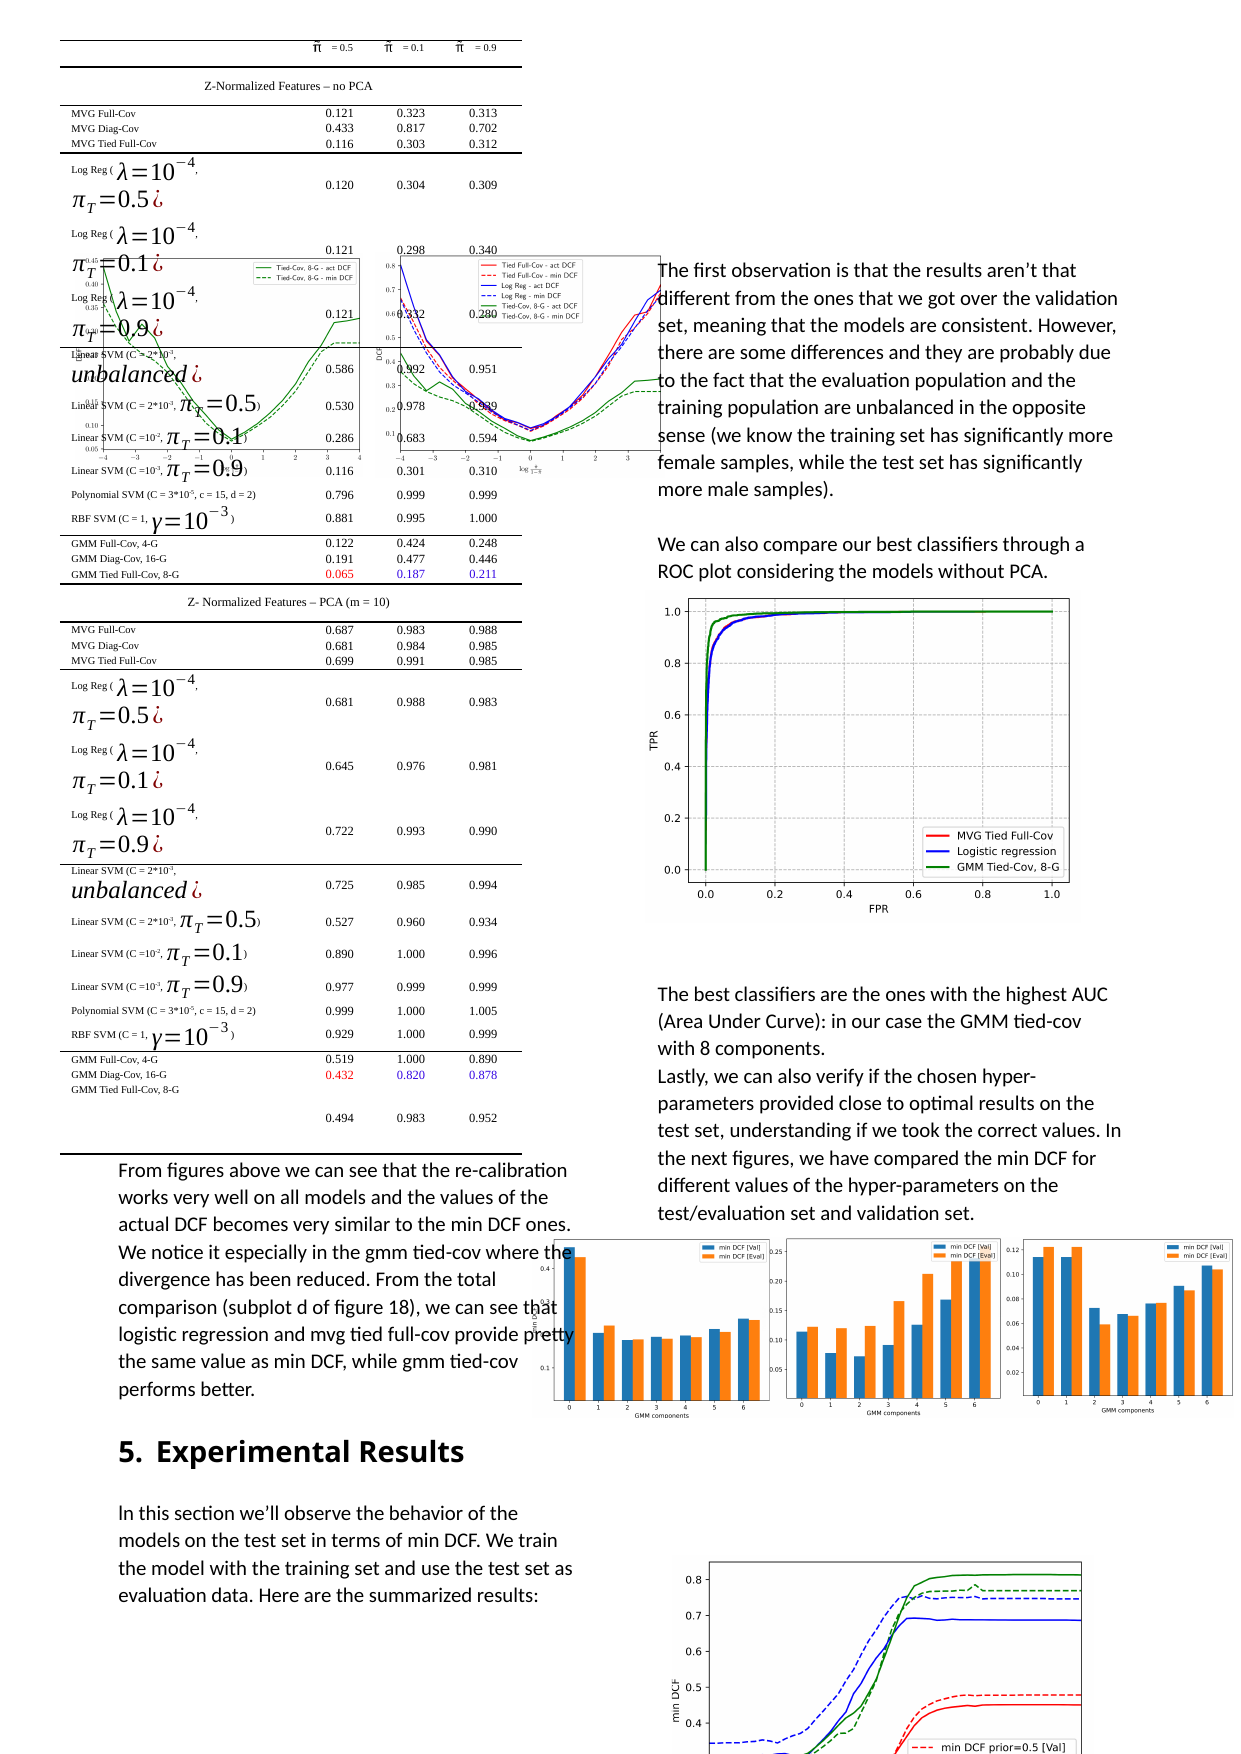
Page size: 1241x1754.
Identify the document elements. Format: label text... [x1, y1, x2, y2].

table_cell Linear SVM (C = 2*10-3, ) [60, 390, 306, 422]
text The first observation is that the results aren’t that different from the ones that we got over the validation set, meaning that the models are consistent. However, there are some differences and they are probably due to the fact that the evaluation population and the training population are unbalanced in the opposite sense (we know the training set has significantly more female samples, while the test set has significantly more male samples). [657, 257, 1123, 502]
table_cell 0.988 [378, 670, 449, 735]
table_cell 0.424 [378, 536, 449, 552]
picture [671, 1555, 1095, 1754]
table_cell Linear SVM (C =10-3, ) [60, 971, 306, 1003]
table_cell 0.960 [378, 906, 449, 938]
table_cell 0.992 [378, 348, 449, 390]
table_cell MVG Diag-Cov [60, 638, 306, 654]
table_cell 0.994 [449, 865, 522, 906]
table_cell 1.000 [378, 939, 449, 971]
table_cell Polynomial SVM (C = 3*10-5, c = 15, d = 2) [60, 488, 306, 503]
table_cell Polynomial SVM (C = 3*10-5, c = 15, d = 2) [60, 1004, 306, 1019]
table_cell RBF SVM (C = 1, ) [60, 1019, 306, 1051]
subtitle Experimental Results [118, 1431, 583, 1471]
table_cell MVG Diag-Cov [60, 121, 306, 137]
table_cell 0.527 [306, 906, 377, 938]
table_cell 0.999 [378, 488, 449, 503]
picture [375, 252, 665, 478]
table_cell GMM Full-Cov, 4-G [60, 1052, 306, 1068]
table_cell 0.984 [378, 638, 449, 654]
table_cell 0.121 [306, 283, 377, 347]
table_cell 0.477 [378, 552, 449, 567]
table_cell 0.586 [306, 348, 377, 390]
table_cell 0.683 [378, 423, 449, 455]
table_cell 0.999 [449, 1019, 522, 1051]
table_cell Log Reg ( , [60, 735, 306, 799]
table_cell 0.332 [378, 283, 449, 347]
table_cell 0.530 [306, 390, 377, 422]
table_cell 0.796 [306, 488, 377, 503]
table_cell GMM Full-Cov, 4-G [60, 536, 306, 552]
table_cell 0.999 [449, 971, 522, 1003]
table_cell 0.999 [306, 1004, 377, 1019]
table_cell 0.065 [306, 567, 377, 583]
table_cell MVG Full-Cov [60, 106, 306, 121]
table_cell 0.978 [378, 390, 449, 422]
table_cell 0.991 [378, 654, 449, 669]
table_cell 0.323 [378, 106, 449, 121]
table_cell GMM Tied Full-Cov, 8-G [60, 567, 306, 583]
table_cell 0.313 [449, 106, 522, 121]
table_cell 0.820 [378, 1068, 449, 1083]
table_cell RBF SVM (C = 1, ) [60, 503, 306, 535]
table_cell 0.312 [449, 137, 522, 152]
table_cell 0.687 [306, 623, 377, 638]
table_cell Linear SVM (C =10-3, ) [60, 455, 306, 487]
table_cell 0.999 [378, 971, 449, 1003]
table_cell 1.000 [378, 1004, 449, 1019]
table_cell Linear SVM (C = 2*10-3, [60, 865, 306, 906]
table_cell 0.120 [306, 154, 377, 218]
text The best classifiers are the ones with the highest AUC (Area Under Curve): in our case the GMM tied-cov with 8 components. [657, 981, 1123, 1061]
table_cell Log Reg ( , [60, 283, 306, 347]
table_cell 0.983 [378, 1083, 449, 1153]
table_cell 0.301 [378, 455, 449, 487]
table_cell 0.116 [306, 137, 377, 152]
table_cell 0.881 [306, 503, 377, 535]
table_cell Log Reg ( , [60, 218, 306, 282]
table_cell 0.187 [378, 567, 449, 583]
table_cell 0.310 [449, 455, 522, 487]
table_cell 0.309 [449, 154, 522, 218]
table_cell Log Reg ( , [60, 154, 306, 218]
picture [644, 590, 1081, 923]
table_cell 0.699 [306, 654, 377, 669]
table_cell 0.981 [449, 735, 522, 799]
table_cell 0.952 [449, 1083, 522, 1153]
table_cell 0.996 [449, 939, 522, 971]
table_header = 0.1 [378, 41, 449, 66]
table_cell 0.191 [306, 552, 377, 567]
table_cell 0.976 [378, 735, 449, 799]
table_cell 0.121 [306, 218, 377, 282]
table_cell Z- Normalized Features – PCA (m = 10) [60, 585, 522, 621]
table_cell GMM Diag-Cov, 16-G [60, 552, 306, 567]
table_cell 0.211 [449, 567, 522, 583]
table_cell Linear SVM (C =10-2, ) [60, 939, 306, 971]
table_cell Z-Normalized Features – no PCA [60, 68, 522, 104]
table_cell 0.116 [306, 455, 377, 487]
table_cell 0.681 [306, 638, 377, 654]
table_cell 0.890 [449, 1052, 522, 1068]
table_cell 0.988 [449, 623, 522, 638]
table_cell 0.999 [449, 488, 522, 503]
table_cell 0.298 [378, 218, 449, 282]
table_cell 0.594 [449, 423, 522, 455]
text Lastly, we can also verify if the chosen hyper-parameters provided close to optimal results on the test set, understanding if we took the correct values. In the next figures, we have compared the min DCF for different values of the hyper-parameters on the test/evaluation set and validation set. [657, 1063, 1123, 1225]
table_cell 0.993 [378, 799, 449, 863]
table_cell 0.446 [449, 552, 522, 567]
table_cell 0.995 [378, 503, 449, 535]
table_cell 0.340 [449, 218, 522, 282]
table_cell 0.878 [449, 1068, 522, 1083]
table_cell 1.000 [378, 1019, 449, 1051]
table_cell 0.519 [306, 1052, 377, 1068]
table_cell 1.005 [449, 1004, 522, 1019]
table_cell 0.983 [449, 670, 522, 735]
table_cell MVG Tied Full-Cov [60, 654, 306, 669]
table_cell 0.248 [449, 536, 522, 552]
picture [532, 1237, 1234, 1418]
table_cell 0.951 [449, 348, 522, 390]
table_cell 0.985 [449, 638, 522, 654]
table_cell 0.985 [449, 654, 522, 669]
table_cell 0.280 [449, 283, 522, 347]
table_cell 0.122 [306, 536, 377, 552]
table_header [60, 41, 306, 66]
table_cell MVG Full-Cov [60, 623, 306, 638]
table_cell 1.000 [378, 1052, 449, 1068]
table_cell GMM Diag-Cov, 16-G [60, 1068, 306, 1083]
table_cell 0.304 [378, 154, 449, 218]
table_cell 1.000 [449, 503, 522, 535]
table_cell Linear SVM (C = 2*10-3, [60, 348, 306, 390]
table_cell Log Reg ( , [60, 670, 306, 735]
table_cell 0.890 [306, 939, 377, 971]
table_header = 0.5 [306, 41, 377, 66]
text We can also compare our best classifiers through a ROC plot considering the models without PCA. [657, 531, 1123, 584]
table_cell 0.983 [378, 623, 449, 638]
table_cell Log Reg ( , [60, 799, 306, 863]
table_cell Linear SVM (C =10-2, ) [60, 423, 306, 455]
table_cell 0.929 [306, 1019, 377, 1051]
table_cell 0.433 [306, 121, 377, 137]
table_cell 0.985 [378, 865, 449, 906]
table_cell 0.286 [306, 423, 377, 455]
table_cell 0.817 [378, 121, 449, 137]
table_cell Linear SVM (C = 2*10-3, ) [60, 906, 306, 938]
table_cell 0.939 [449, 390, 522, 422]
table_cell MVG Tied Full-Cov [60, 137, 306, 152]
table_cell 0.681 [306, 670, 377, 735]
table_cell 0.645 [306, 735, 377, 799]
table_cell 0.303 [378, 137, 449, 152]
table_cell 0.722 [306, 799, 377, 863]
table_cell 0.977 [306, 971, 377, 1003]
table_cell 0.702 [449, 121, 522, 137]
table_cell 0.121 [306, 106, 377, 121]
text From figures above we can see that the re-calibration works very well on all models and the values of the actual DCF becomes very similar to the min DCF ones. We notice it especially in the gmm tied-cov where the divergence has been reduced. From the total comparison (subplot d of figure 18), we can see that logistic regression and mvg tied full-cov provide pretty the same value as min DCF, while gmm tied-cov performs better. [118, 641, 583, 1401]
table_cell 0.432 [306, 1068, 377, 1083]
text ln this section we’ll observe the behavior of the models on the test set in terms of min DCF. We train the model with the training set and use the test set as evaluation data. Here are the summarized results: [118, 1500, 583, 1608]
table_cell GMM Tied Full-Cov, 8-G [60, 1083, 306, 1153]
table_cell 0.494 [306, 1083, 377, 1153]
table_cell 0.934 [449, 906, 522, 938]
table_cell 0.990 [449, 799, 522, 863]
table_header = 0.9 [449, 41, 522, 66]
table_cell 0.725 [306, 865, 377, 906]
